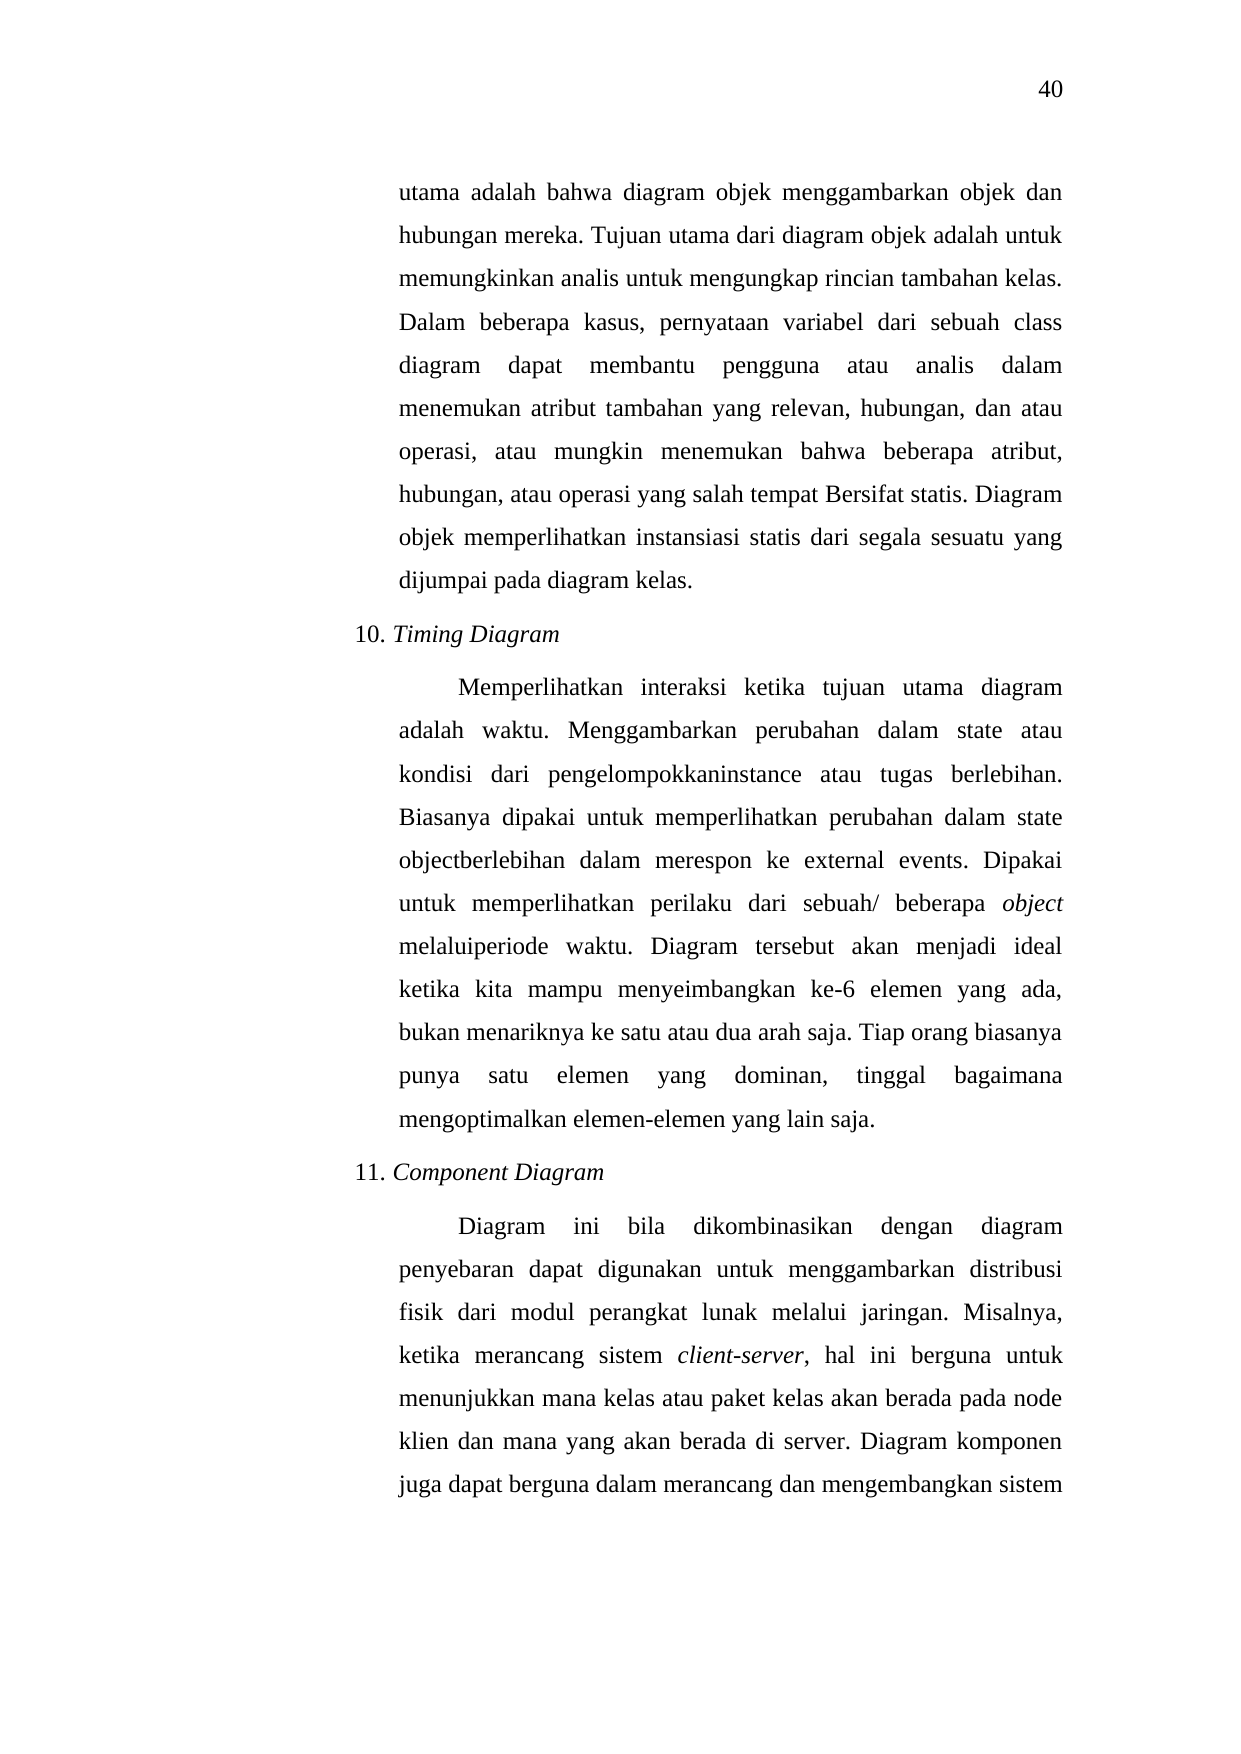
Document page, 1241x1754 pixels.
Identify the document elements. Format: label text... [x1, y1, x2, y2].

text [399, 1211, 1063, 1498]
list Component Diagram [354, 1157, 1063, 1186]
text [399, 177, 1063, 594]
list Timing Diagram [354, 619, 1063, 648]
text Memperlihatkan interaksi ketika tujuan utama diagram adalah waktu. Menggambarkan perubahan dalam state atau kondisi dari pengelompokkaninstance atau tugas berlebihan. Biasanya dipakai untuk memperlihatkan perubahan dalam state objectberlebihan dalam merespon ke external events. Dipakai untuk memperlihatkan perilaku dari sebuah/ beberapa object melaluiperiode waktu. Diagram tersebut akan menjadi ideal ketika kita mampu menyeimbangkan ke-6 elemen yang ada, bukan menariknya ke satu atau dua arah saja. Tiap orang biasanya punya satu elemen yang dominan, tinggal bagaimana mengoptimalkan elemen-elemen yang lain saja. [399, 672, 1063, 1132]
